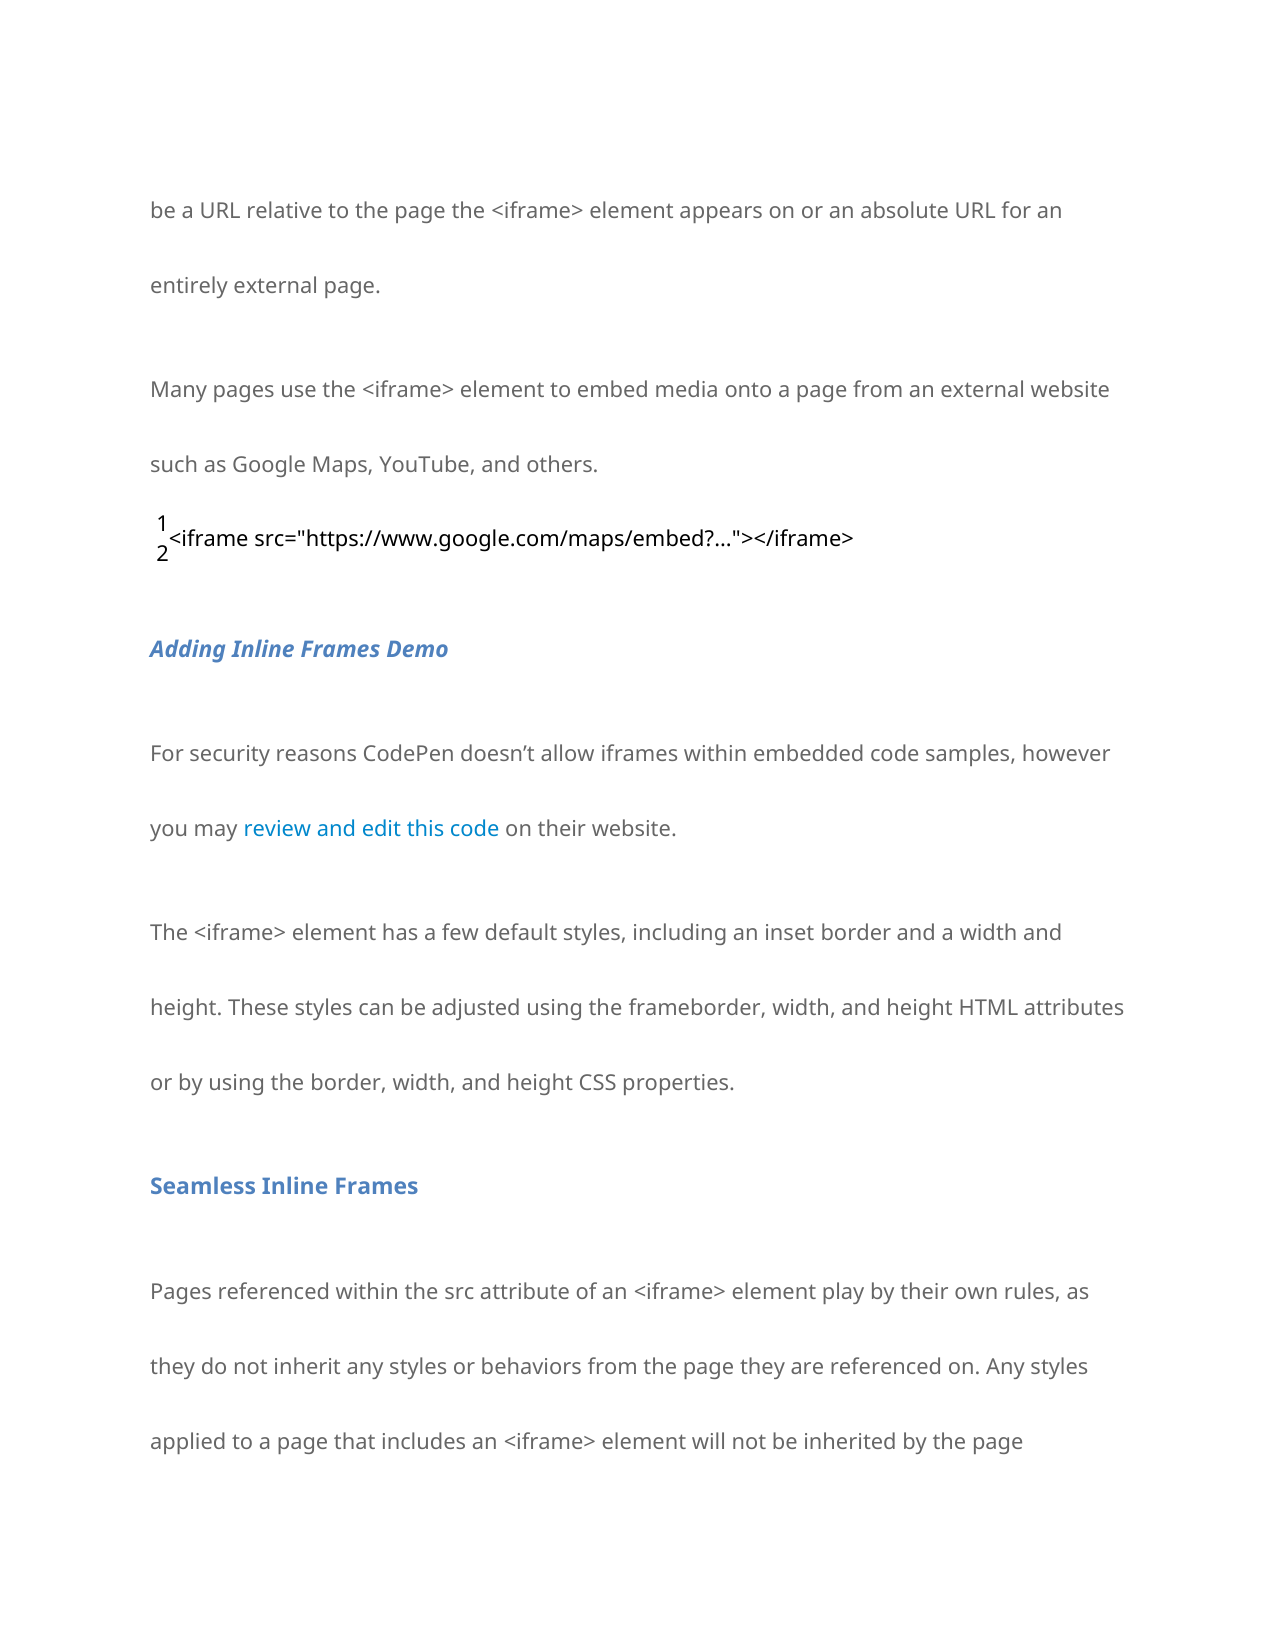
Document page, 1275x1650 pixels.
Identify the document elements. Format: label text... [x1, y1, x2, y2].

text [150, 1230, 1125, 1455]
text For security reasons CodePen doesn’t allow iframes within embedded code samples, however you may review and edit this code on their website. [150, 693, 1125, 843]
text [150, 150, 1125, 300]
table_header <iframe src="https://www.google.com/maps/embed?..."></iframe> [169, 508, 1123, 568]
subtitle Seamless Inline Frames [150, 1126, 1125, 1201]
table_header 1 2 [149, 508, 169, 568]
subtitle Adding Inline Frames Demo [150, 589, 1125, 664]
text Many pages use the <iframe> element to embed media onto a page from an external website such as Google Maps, YouTube, and others. [150, 329, 1125, 479]
text The <iframe> element has a few default styles, including an inset border and a width and height. These styles can be adjusted using the frameborder, width, and height HTML attributes or by using the border, width, and height CSS properties. [150, 872, 1125, 1097]
